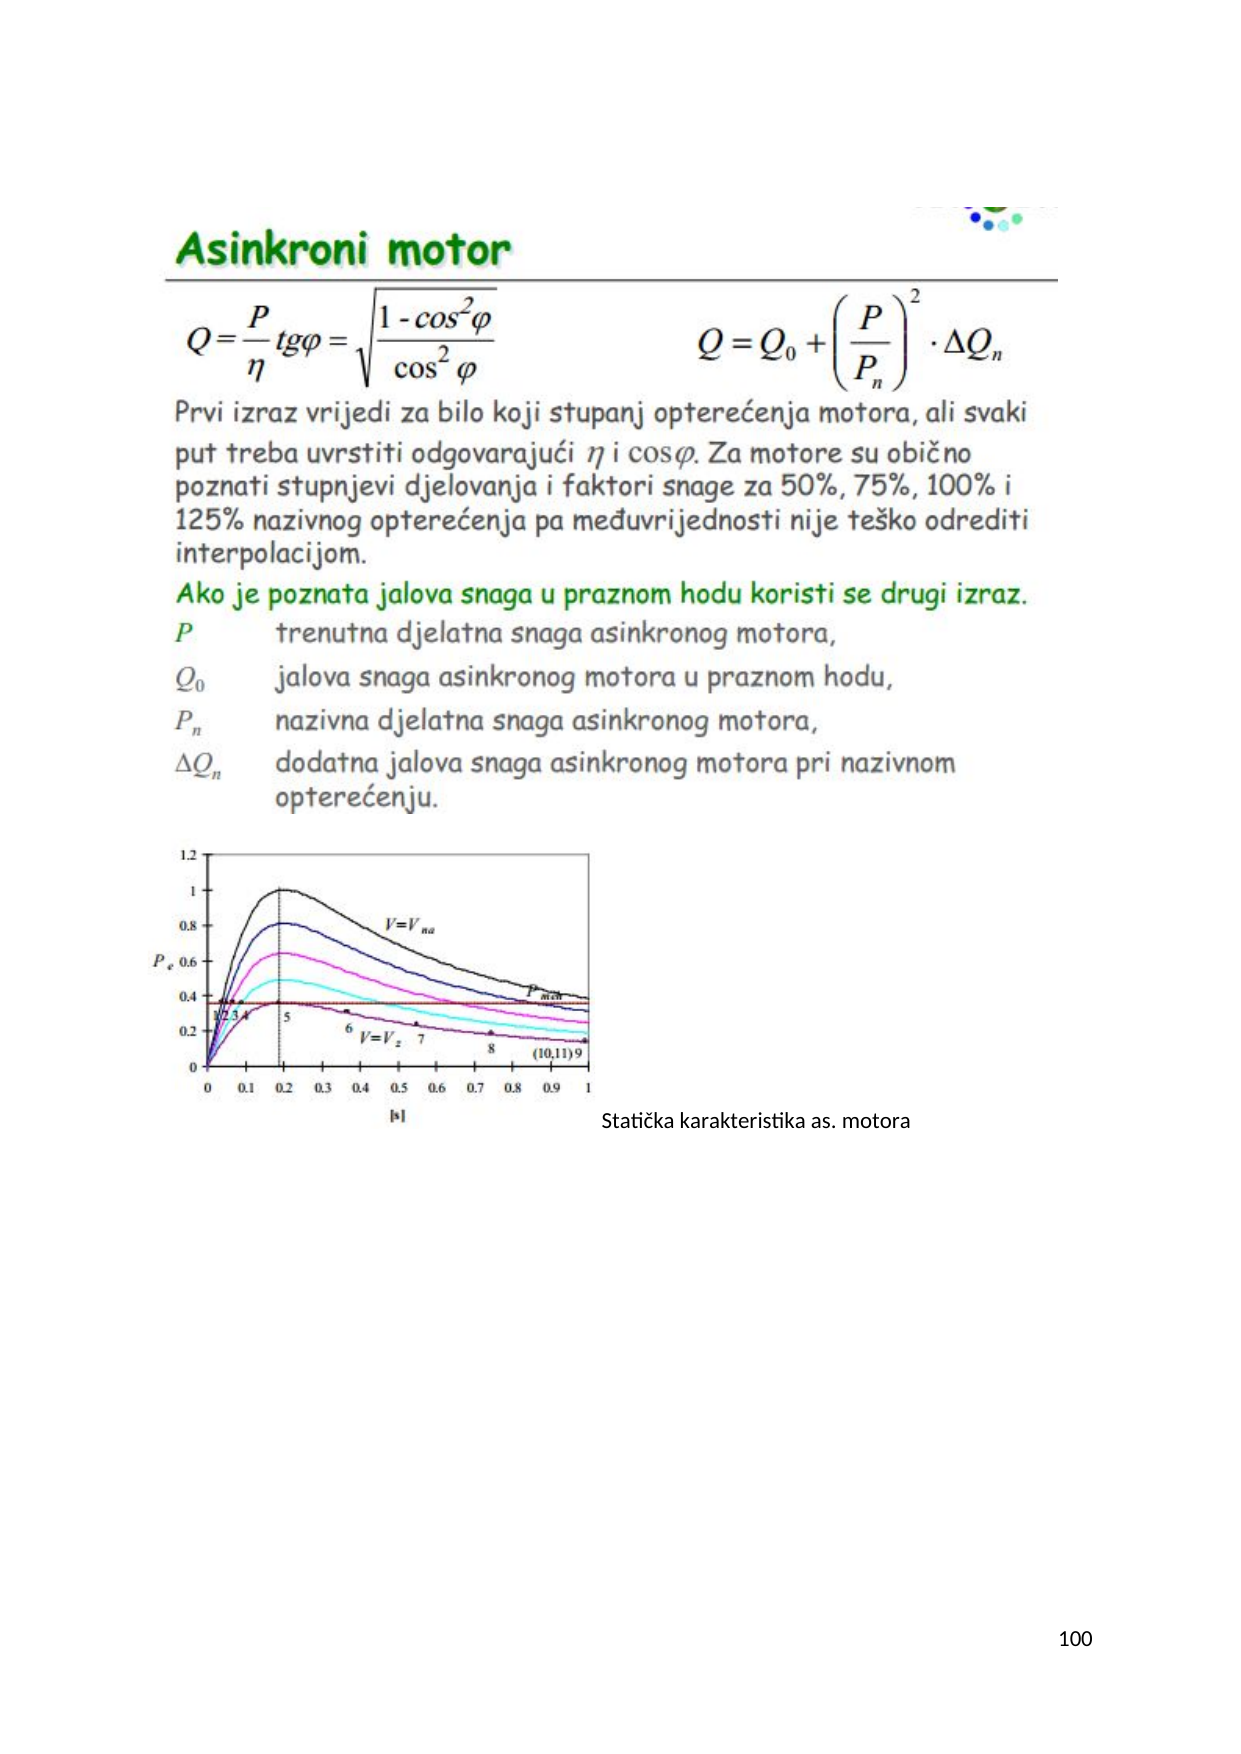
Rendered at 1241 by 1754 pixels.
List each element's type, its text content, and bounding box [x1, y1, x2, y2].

picture [147, 838, 596, 1129]
picture [147, 207, 1058, 814]
